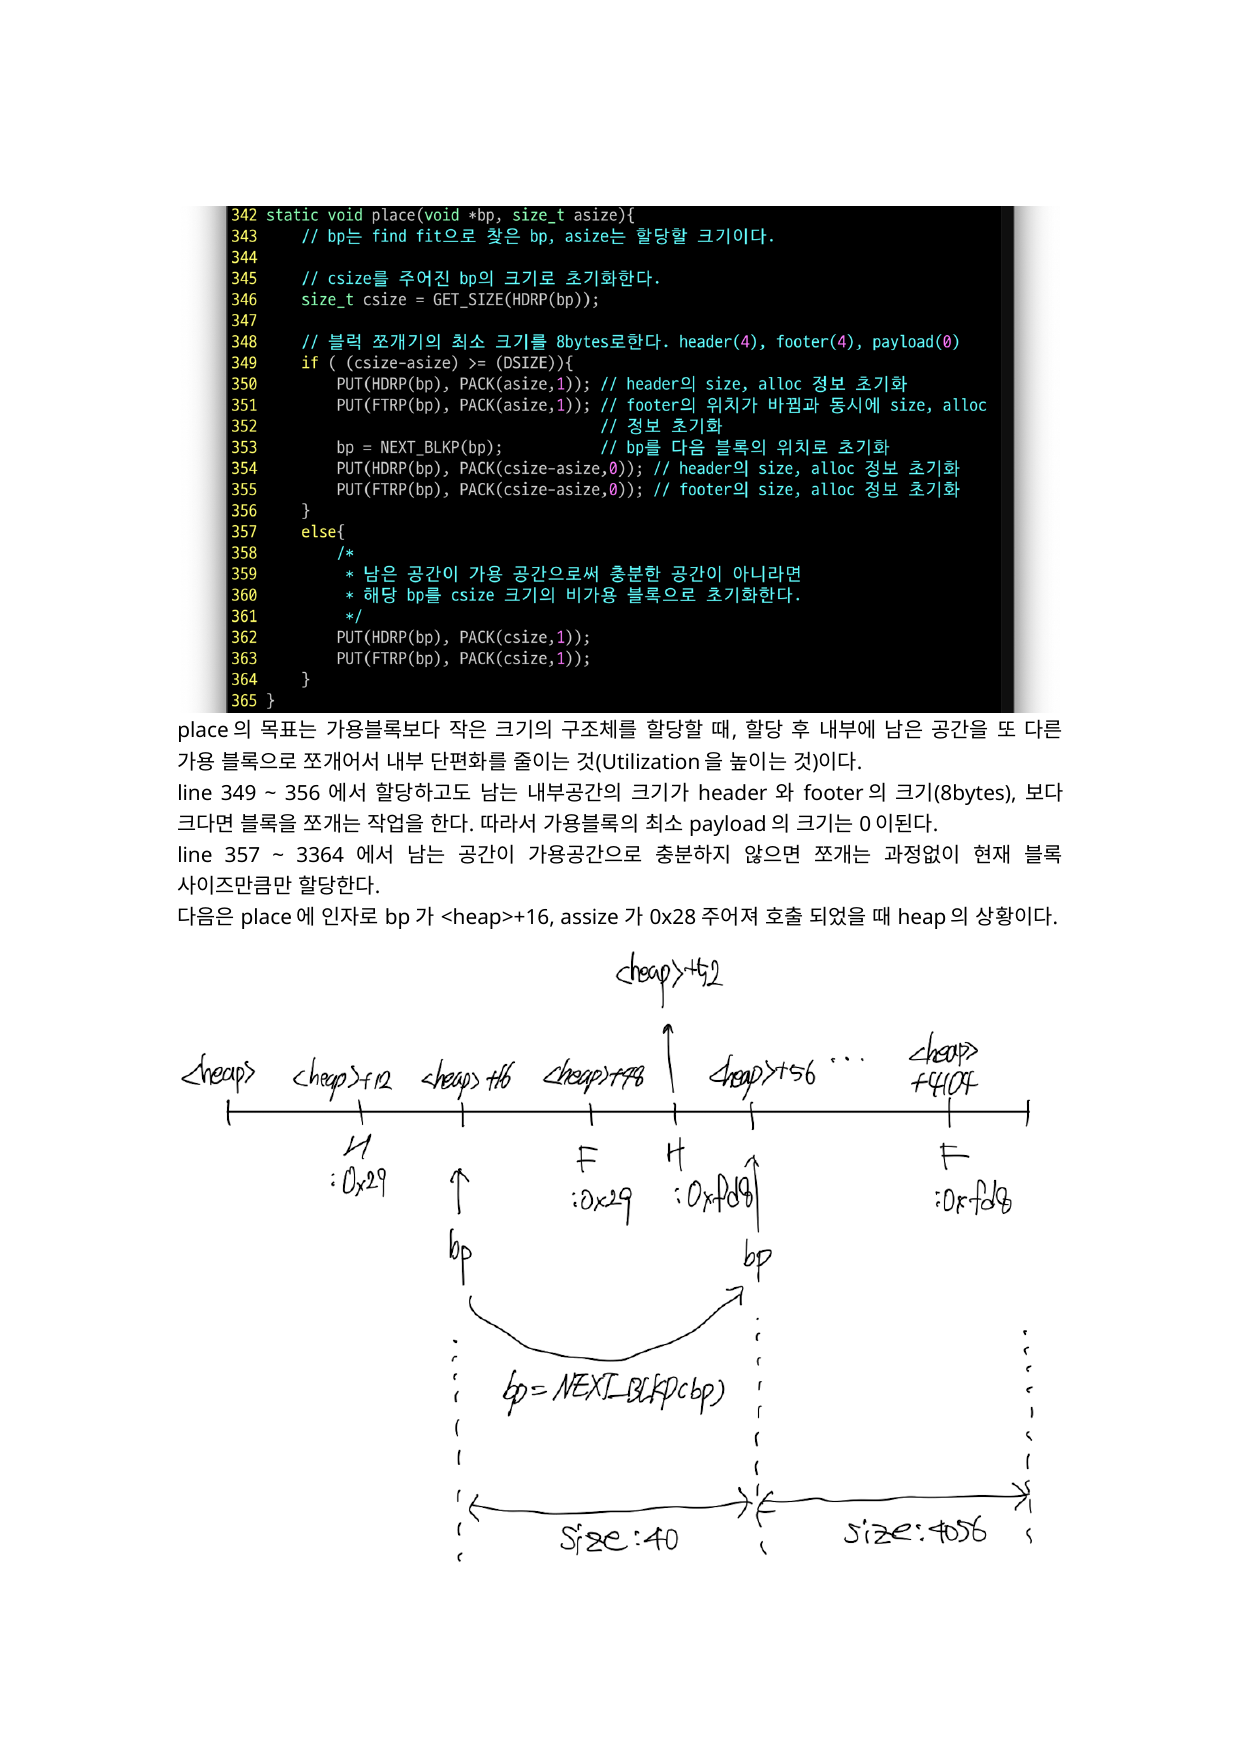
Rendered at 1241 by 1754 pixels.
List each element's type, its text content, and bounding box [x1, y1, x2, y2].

text 다음은 place에 인자로 bp 가 <heap>+16, assize 가 0x28 주어져 호출 되었을 때 heap의 상황이다. [177, 901, 1063, 931]
picture [177, 206, 1063, 713]
text place의 목표는 가용블록보다 작은 크기의 구조체를 할당할 때, 할당 후 내부에 남은 공간을 또 다른 가용 블록으로 쪼개어서 내부 단편화를 줄이는 것(Utilization을 높이는 것)이다. [177, 714, 1063, 775]
picture [177, 931, 1063, 1564]
text line 349 ~ 356 에서 할당하고도 남는 내부공간의 크기가 header 와 footer의 크기(8bytes), 보다 크다면 블록을 쪼개는 작업을 한다. 따라서 가용블록의 최소 payload의 크기는 0이된다. [177, 776, 1063, 837]
text line 357 ~ 3364 에서 남는 공간이 가용공간으로 충분하지 않으면 쪼개는 과정없이 현재 블록 사이즈만큼만 할당한다. [177, 838, 1063, 900]
